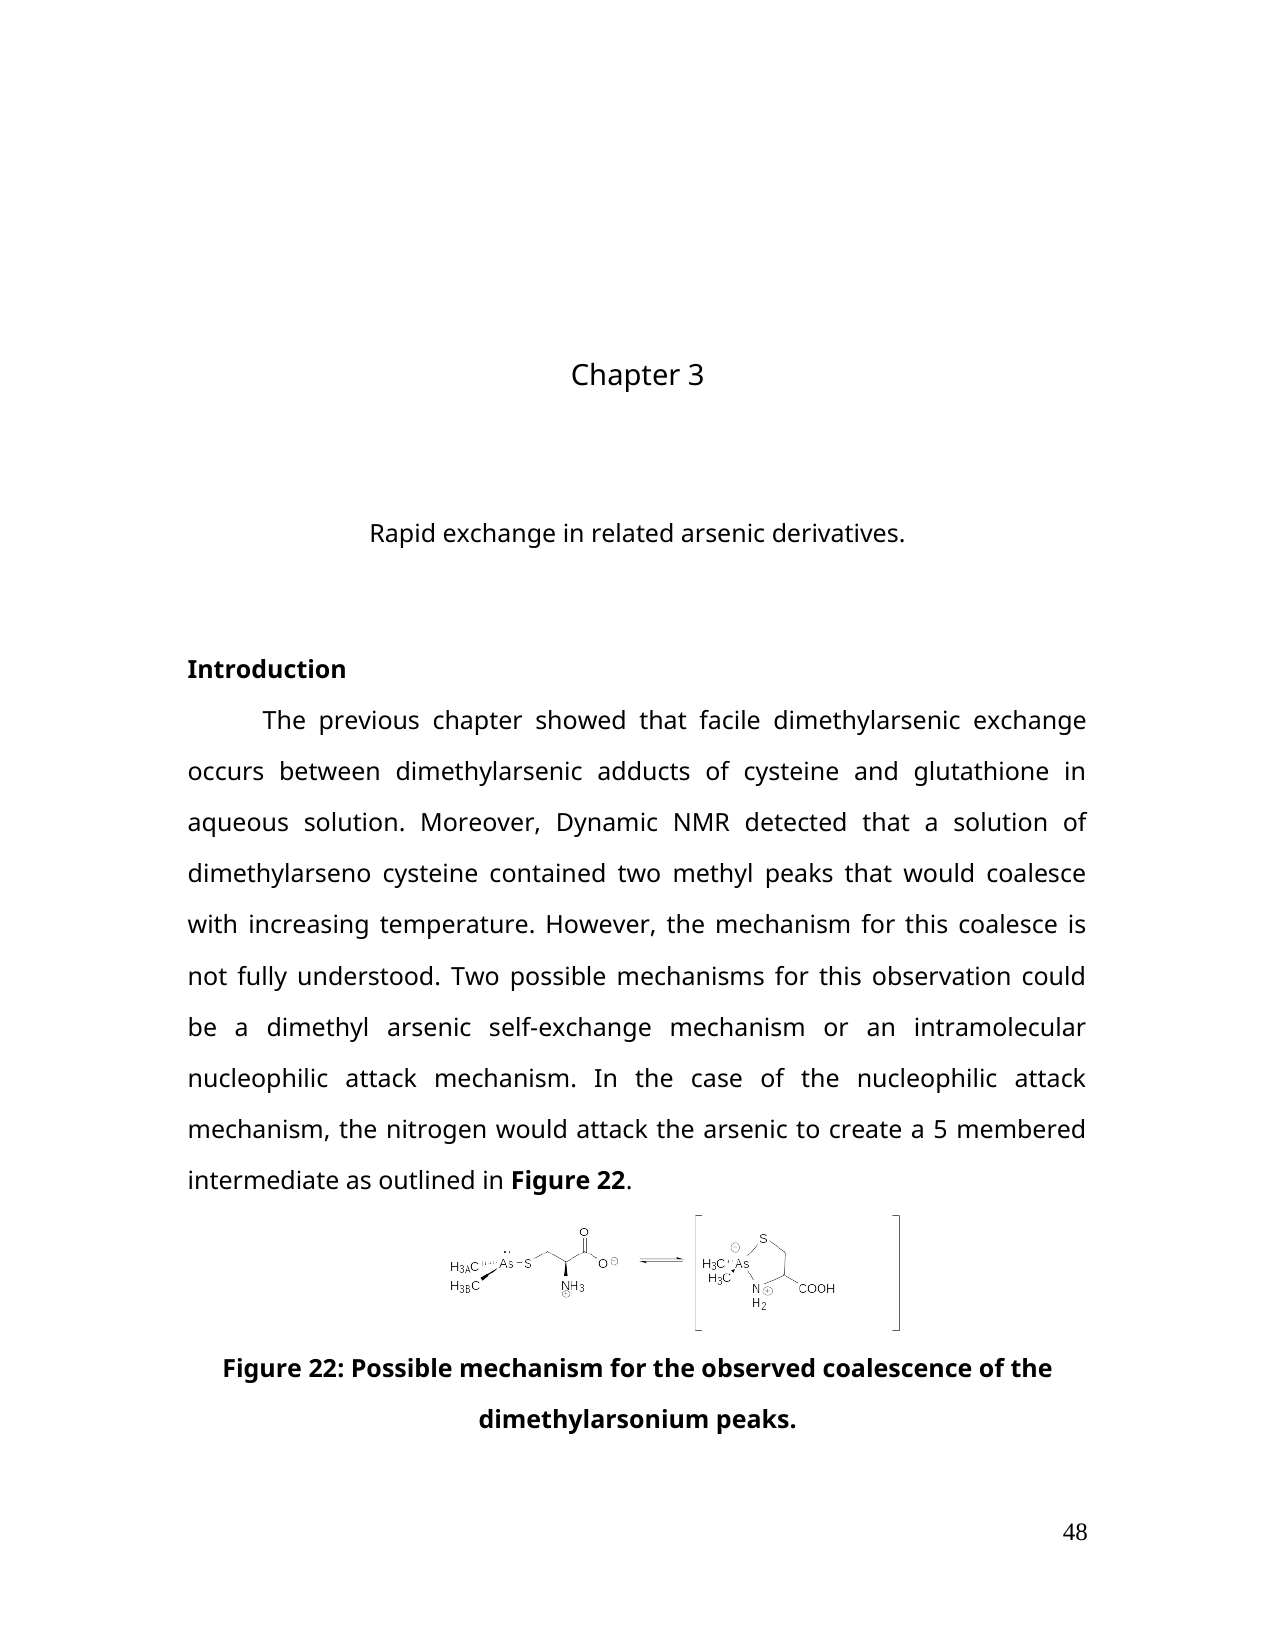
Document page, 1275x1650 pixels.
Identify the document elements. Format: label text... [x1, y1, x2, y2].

text Figure 22: Possible mechanism for the observed coalescence of the dimethylarsonium peaks. [187, 1351, 1087, 1436]
title Chapter 3 [187, 354, 1087, 394]
text Rapid exchange in related arsenic derivatives. [187, 516, 1087, 550]
subtitle Introduction [187, 652, 1087, 686]
text The previous chapter showed that facile dimethylarsenic exchange occurs between dimethylarsenic adducts of cysteine and glutathione in aqueous solution. Moreover, Dynamic NMR detected that a solution of dimethylarseno cysteine contained two methyl peaks that would coalesce with increasing temperature. However, the mechanism for this coalesce is not fully understood. Two possible mechanisms for this observation could be a dimethyl arsenic self-exchange mechanism or an intramolecular nucleophilic attack mechanism. In the case of the nucleophilic attack mechanism, the nitrogen would attack the arsenic to create a 5 membered intermediate as outlined in Figure 22. [187, 703, 1087, 1196]
